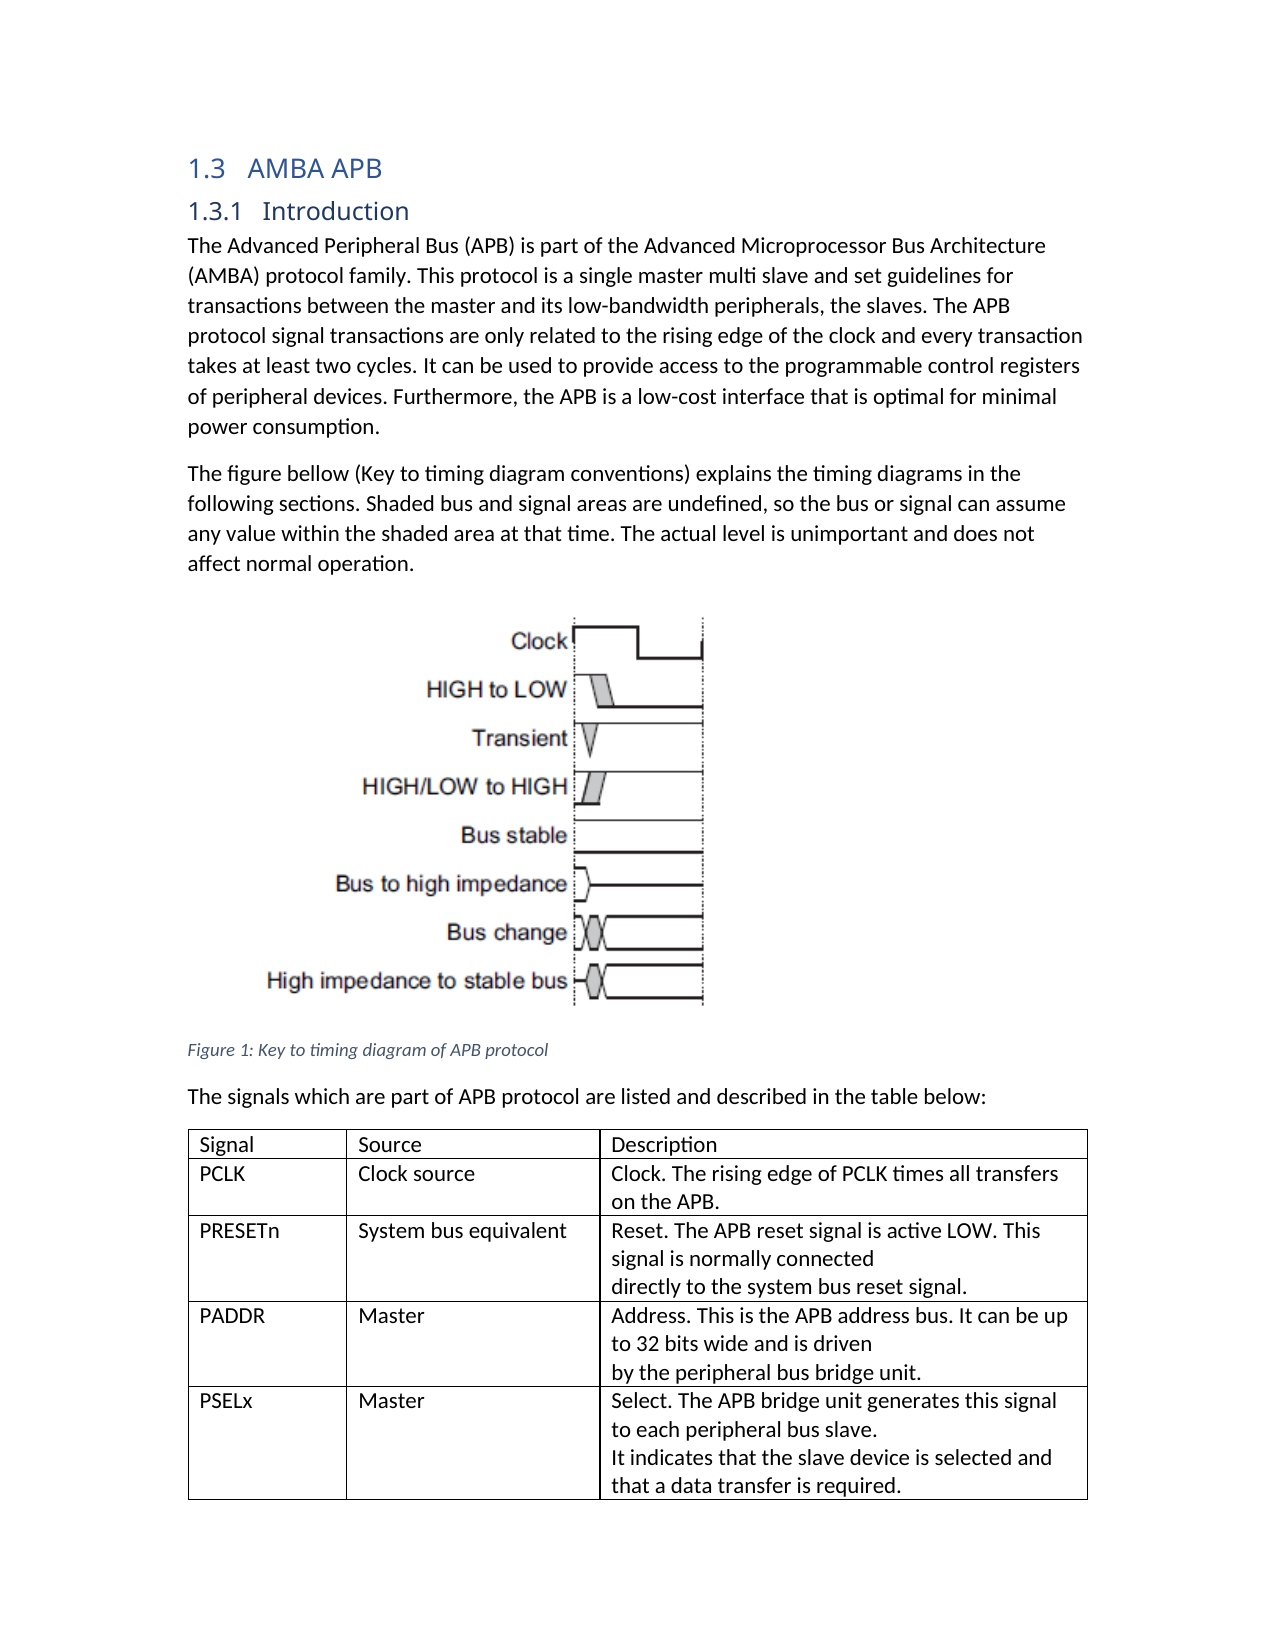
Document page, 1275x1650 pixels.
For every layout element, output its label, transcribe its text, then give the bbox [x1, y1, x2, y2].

table_cell System bus equivalent [347, 1216, 599, 1301]
table_cell Clock. The rising edge of PCLK times all transfers on the APB. [601, 1159, 1087, 1215]
table_cell PCLK [189, 1159, 346, 1215]
table_cell PSELx [189, 1387, 346, 1499]
table_cell Master [347, 1387, 599, 1499]
table_cell Address. This is the APB address bus. It can be up to 32 bits wide and is driven by the peripheral bus bridge unit. [601, 1302, 1087, 1386]
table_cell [601, 1387, 1087, 1499]
subtitle Introduction [187, 194, 1087, 228]
table_cell PRESETn [189, 1216, 346, 1301]
subtitle AMBA APB [187, 150, 1087, 187]
text Figure 1: Key to timing diagram of APB protocol [187, 1039, 1087, 1062]
text The figure bellow (Key to timing diagram conventions) explains the timing diagrams in the following sections. Shaded bus and signal areas are undefined, so the bus or signal can assume any value within the shaded area at that time. The actual level is unimportant and does not affect normal operation. [187, 459, 1087, 577]
table_header Description [601, 1130, 1087, 1158]
table_header Signal [189, 1130, 346, 1158]
text The signals which are part of APB protocol are listed and described in the table below: [187, 1082, 1087, 1110]
table_cell PADDR [189, 1302, 346, 1386]
table_header Source [347, 1130, 599, 1158]
table_cell Clock source [347, 1159, 599, 1215]
text The Advanced Peripheral Bus (APB) is part of the Advanced Microprocessor Bus Architecture (AMBA) protocol family. This protocol is a single master multi slave and set guidelines for transactions between the master and its low-bandwidth peripherals, the slaves. The APB protocol signal transactions are only related to the rising edge of the clock and every transaction takes at least two cycles. It can be used to provide access to the programmable control registers of peripheral devices. Furthermore, the APB is a low-cost interface that is optimal for minimal power consumption. [187, 231, 1087, 440]
picture [187, 596, 754, 1020]
table_cell Reset. The APB reset signal is active LOW. This signal is normally connected directly to the system bus reset signal. [601, 1216, 1087, 1301]
table_cell Master [347, 1302, 599, 1386]
